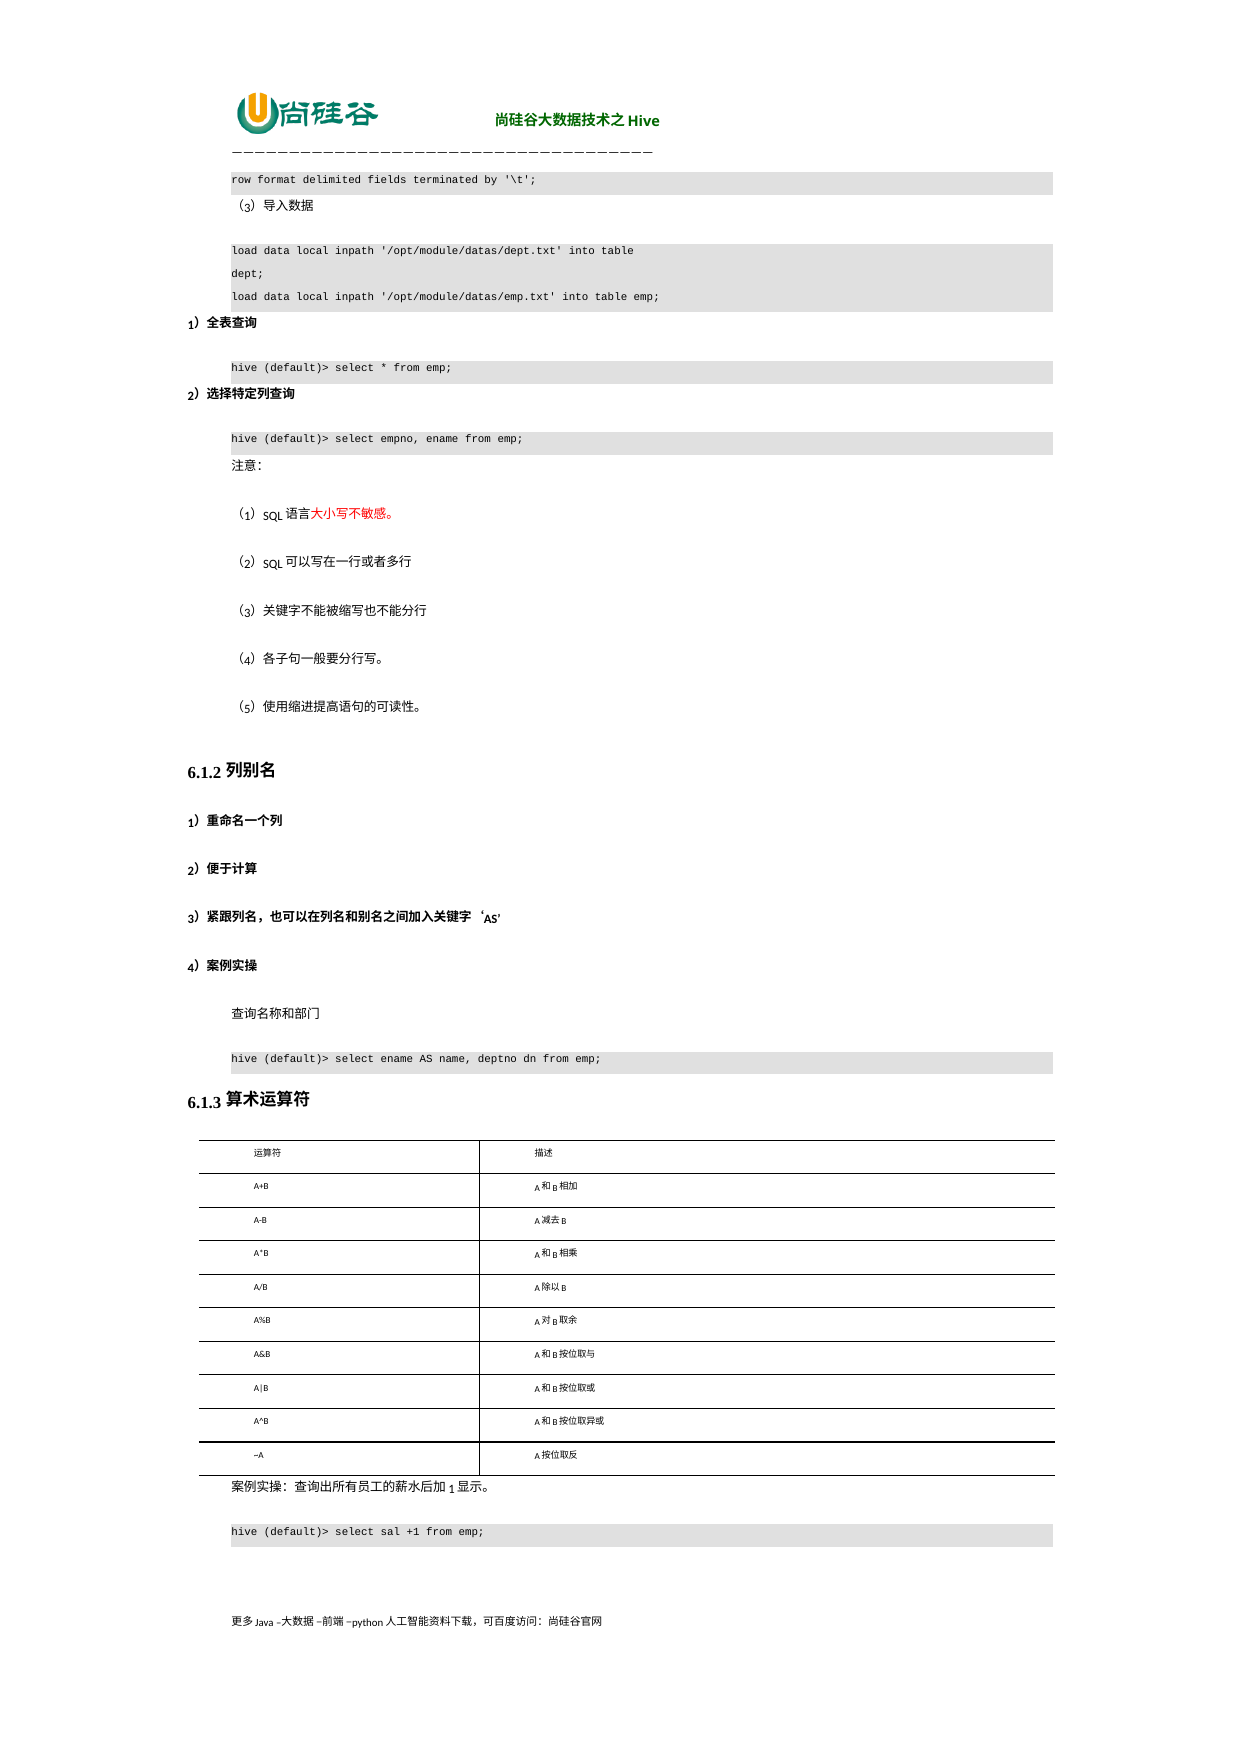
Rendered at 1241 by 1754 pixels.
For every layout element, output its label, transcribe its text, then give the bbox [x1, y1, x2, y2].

text hive (default)> select empno, ename from emp; [231, 432, 1053, 455]
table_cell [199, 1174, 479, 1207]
text 查询名称和部门 [187, 1003, 1053, 1036]
text hive (default)> select sal +1 from emp; [231, 1524, 1053, 1547]
text 1）全表查询 [187, 312, 1053, 345]
text load data local inpath '/opt/module/datas/dept.txt' into table [231, 244, 1053, 267]
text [231, 172, 1053, 195]
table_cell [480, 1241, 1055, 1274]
text （5）使用缩进提高语句的可读性。 [187, 697, 1053, 729]
text （3）导入数据 [187, 195, 1053, 228]
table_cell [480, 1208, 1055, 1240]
text hive (default)> select ename AS name, deptno dn from emp; [231, 1052, 1053, 1074]
text （2）SQL 可以写在一行或者多行 [187, 552, 1053, 584]
text （4）各子句一般要分行写。 [187, 648, 1053, 681]
picture [231, 88, 382, 138]
text 2）选择特定列查询 [187, 384, 1053, 416]
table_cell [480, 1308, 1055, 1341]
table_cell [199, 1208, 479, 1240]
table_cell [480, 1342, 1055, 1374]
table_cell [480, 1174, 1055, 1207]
text 案例实操：查询出所有员工的薪水后加1显示。 [187, 1476, 1053, 1508]
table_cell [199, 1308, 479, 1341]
text dept; [231, 267, 1053, 289]
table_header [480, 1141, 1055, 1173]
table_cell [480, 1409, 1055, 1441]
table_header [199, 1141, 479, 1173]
text 4）案例实操 [187, 955, 1053, 987]
text 注意： [187, 455, 1053, 487]
text hive (default)> select * from emp; [231, 361, 1053, 384]
text 2）便于计算 [187, 858, 1053, 891]
text 3）紧跟列名，也可以在列名和别名之间加入关键字‘AS’ [187, 907, 1053, 939]
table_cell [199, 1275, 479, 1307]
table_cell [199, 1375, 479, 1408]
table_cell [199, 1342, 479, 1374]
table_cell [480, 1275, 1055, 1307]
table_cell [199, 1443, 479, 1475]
subtitle 6.1.2 列别名 [187, 745, 1053, 810]
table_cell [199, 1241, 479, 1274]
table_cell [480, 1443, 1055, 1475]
text （3）关键字不能被缩写也不能分行 [187, 600, 1053, 632]
text load data local inpath '/opt/module/datas/emp.txt' into table emp; [231, 289, 1053, 312]
subtitle 6.1.3 算术运算符 [187, 1074, 1053, 1139]
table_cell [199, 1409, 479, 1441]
text 1）重命名一个列 [187, 810, 1053, 842]
text （1）SQL 语言大小写不敏感。 [187, 503, 1053, 536]
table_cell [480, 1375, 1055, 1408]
